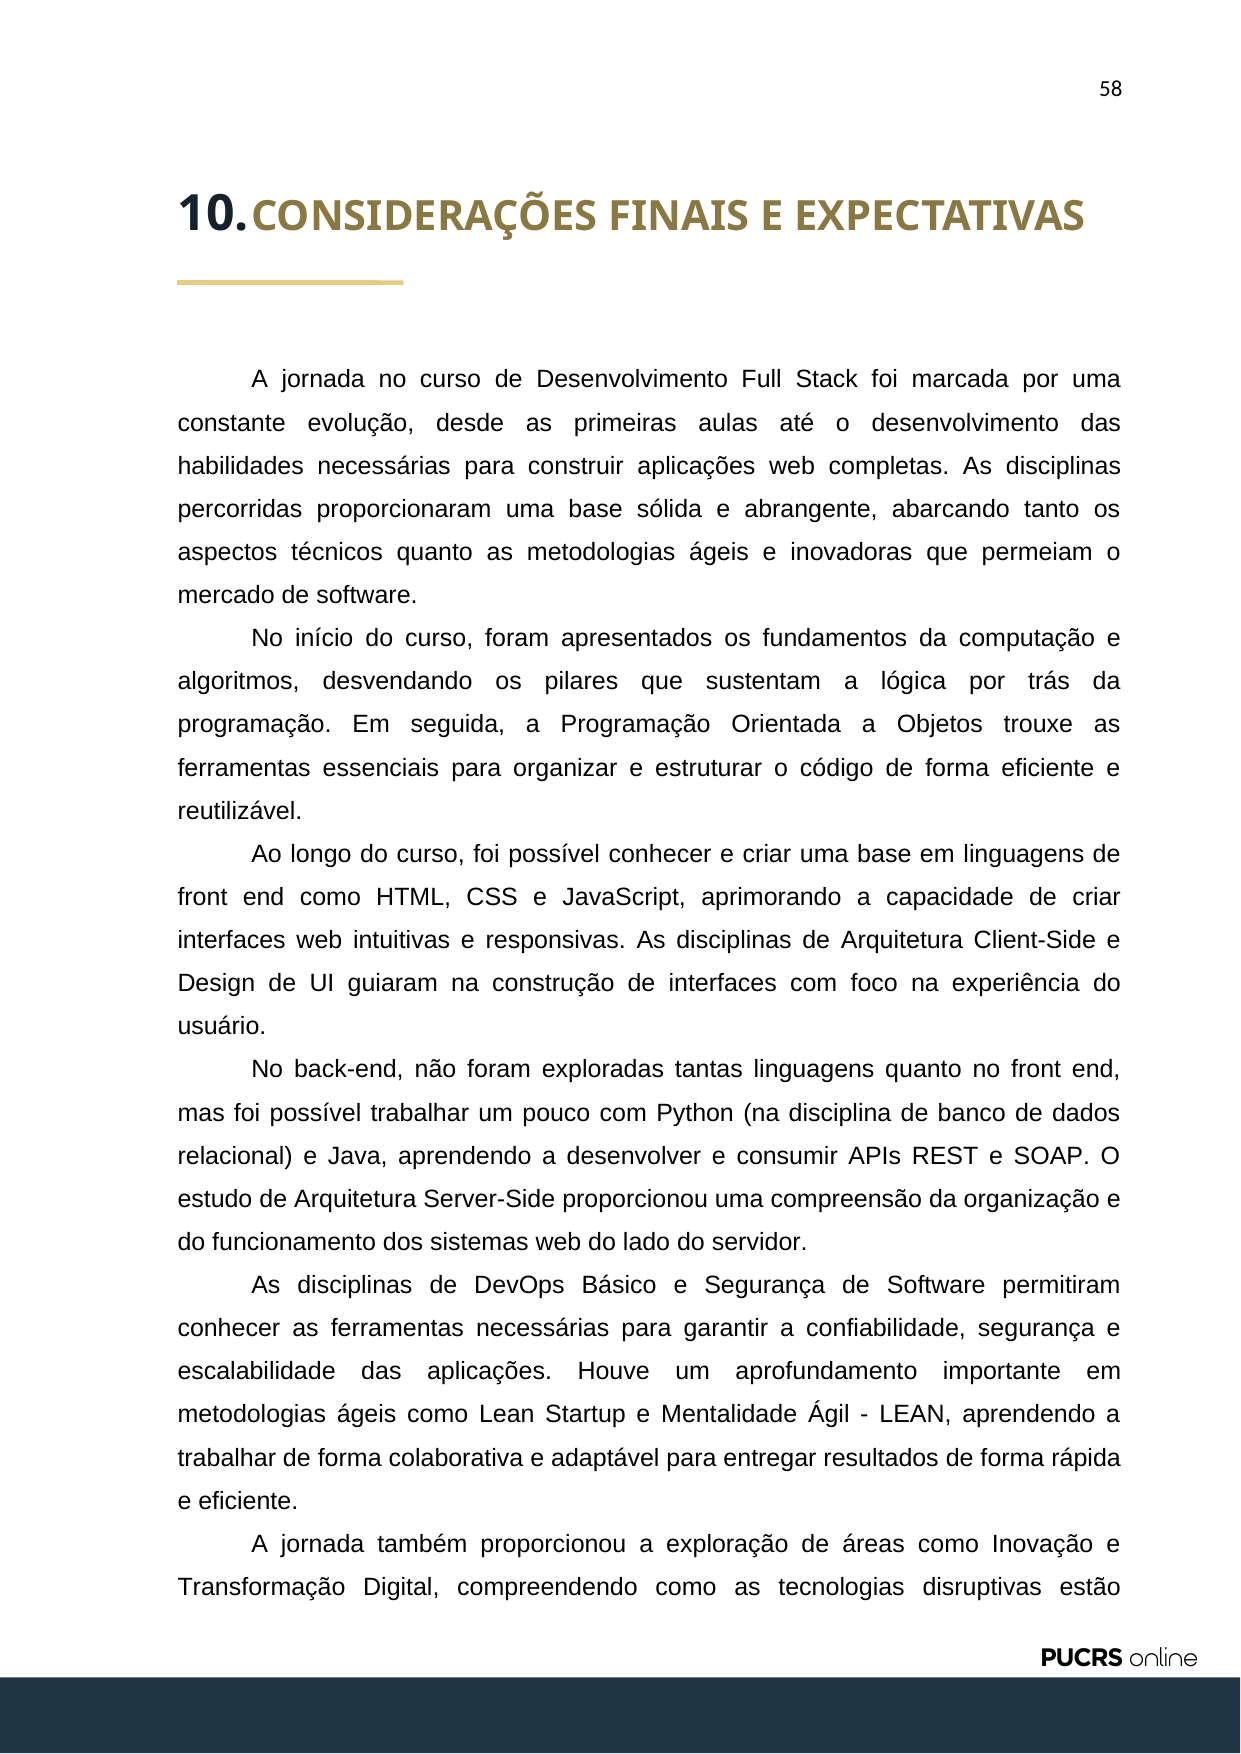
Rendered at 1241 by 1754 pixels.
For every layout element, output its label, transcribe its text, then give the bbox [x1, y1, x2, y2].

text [177, 1529, 1122, 1601]
text A jornada no curso de Desenvolvimento Full Stack foi marcada por uma constante evolução, desde as primeiras aulas até o desenvolvimento das habilidades necessárias para construir aplicações web completas. As disciplinas percorridas proporcionaram uma base sólida e abrangente, abarcando tanto os aspectos técnicos quanto as metodologias ágeis e inovadoras que permeiam o mercado de software. [177, 364, 1122, 609]
text No início do curso, foram apresentados os fundamentos da computação e algoritmos, desvendando os pilares que sustentam a lógica por trás da programação. Em seguida, a Programação Orientada a Objetos trouxe as ferramentas essenciais para organizar e estruturar o código de forma eficiente e reutilizável. [177, 623, 1122, 824]
picture [1040, 1646, 1198, 1668]
subtitle Considerações finais e expectativas [177, 177, 1122, 245]
text No back-end, não foram exploradas tantas linguagens quanto no front end, mas foi possível trabalhar um pouco com Python (na disciplina de banco de dados relacional) e Java, aprendendo a desenvolver e consumir APIs REST e SOAP. O estudo de Arquitetura Server-Side proporcionou uma compreensão da organização e do funcionamento dos sistemas web do lado do servidor. [177, 1054, 1122, 1256]
text As disciplinas de DevOps Básico e Segurança de Software permitiram conhecer as ferramentas necessárias para garantir a confiabilidade, segurança e escalabilidade das aplicações. Houve um aprofundamento importante em metodologias ágeis como Lean Startup e Mentalidade Ágil - LEAN, aprendendo a trabalhar de forma colaborativa e adaptável para entregar resultados de forma rápida e eficiente. [177, 1270, 1122, 1514]
text Ao longo do curso, foi possível conhecer e criar uma base em linguagens de front end como HTML, CSS e JavaScript, aprimorando a capacidade de criar interfaces web intuitivas e responsivas. As disciplinas de Arquitetura Client-Side e Design de UI guiaram na construção de interfaces com foco na experiência do usuário. [177, 839, 1122, 1040]
